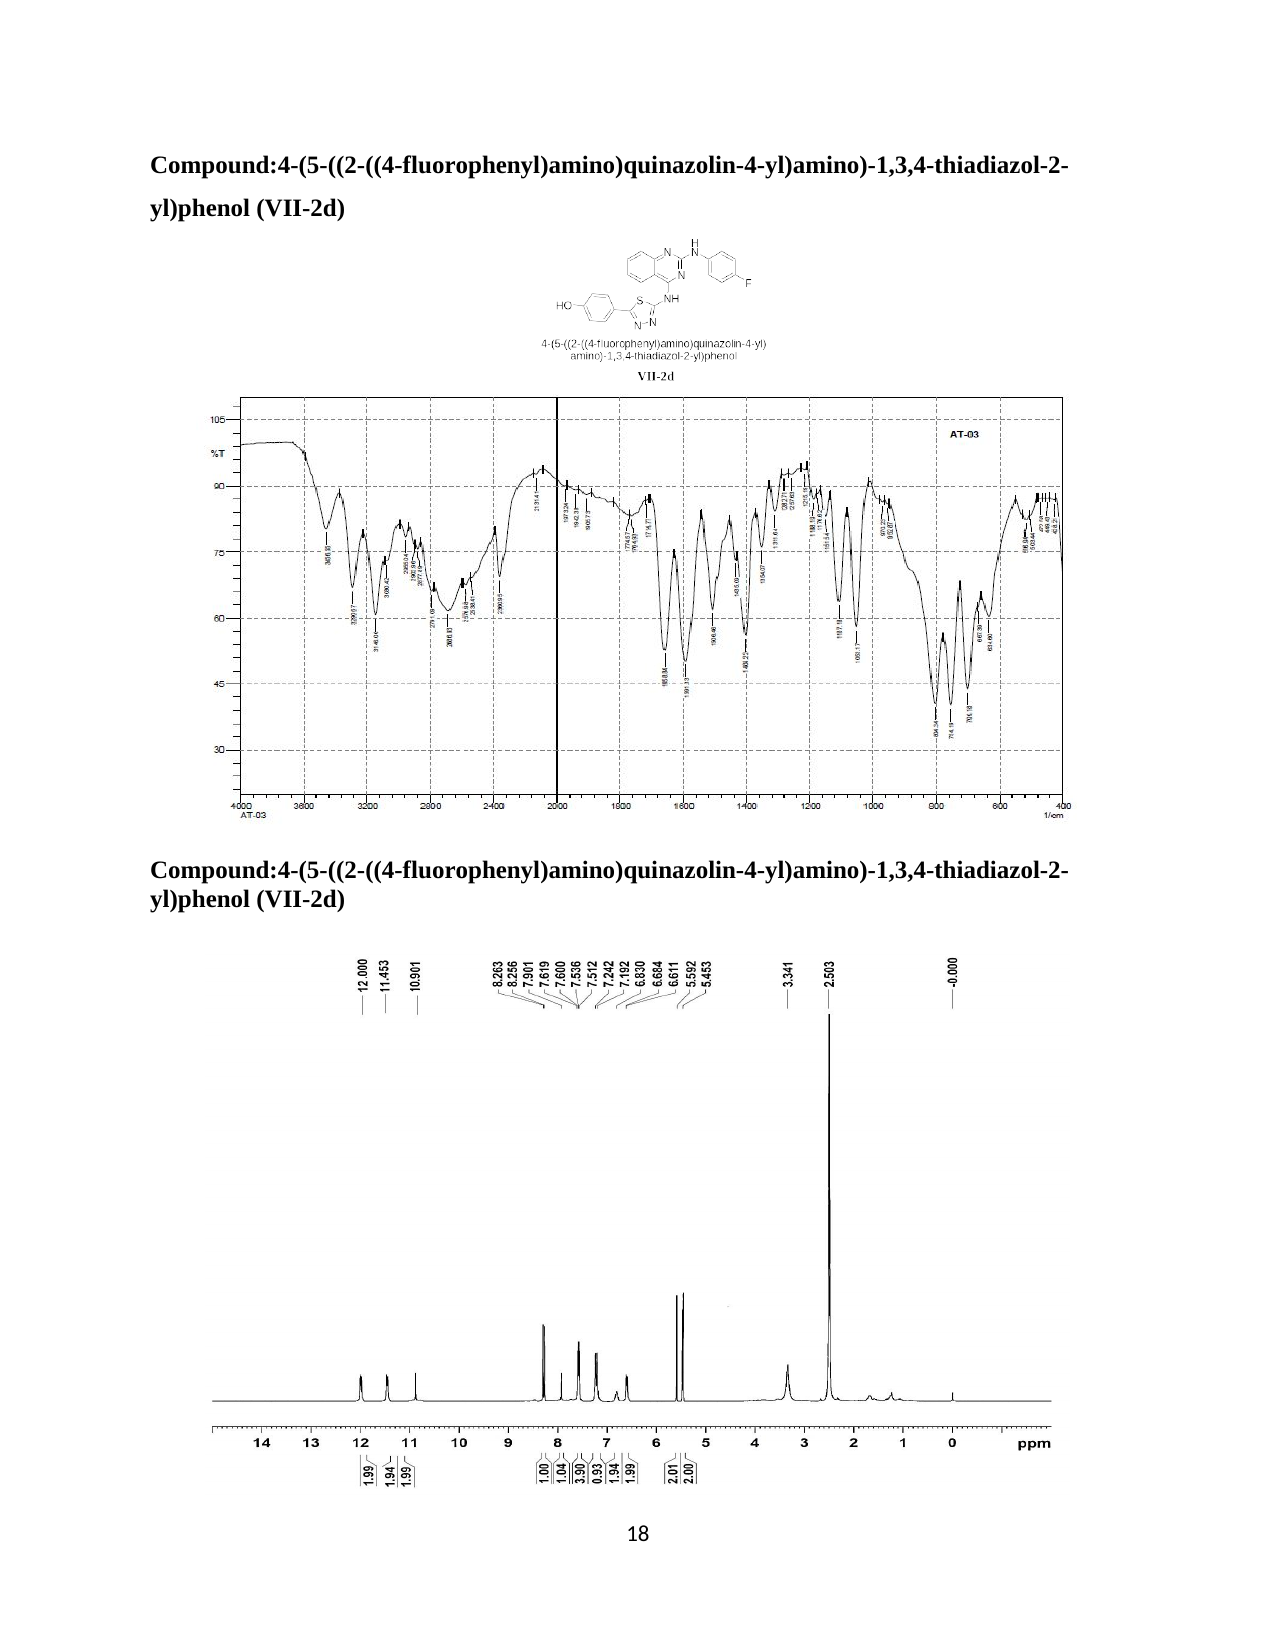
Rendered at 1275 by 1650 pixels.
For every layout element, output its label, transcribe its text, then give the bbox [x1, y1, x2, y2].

text Compound:4-(5-((2-((4-fluorophenyl)amino)quinazolin-4-yl)amino)-1,3,4-thiadiazol-2-yl)phenol (VII-2d) [150, 855, 1125, 913]
text Compound:4-(5-((2-((4-fluorophenyl)amino)quinazolin-4-yl)amino)-1,3,4-thiadiazol-2-yl)phenol (VII-2d) [150, 150, 1125, 222]
picture [205, 941, 1070, 1495]
picture [196, 386, 1079, 827]
